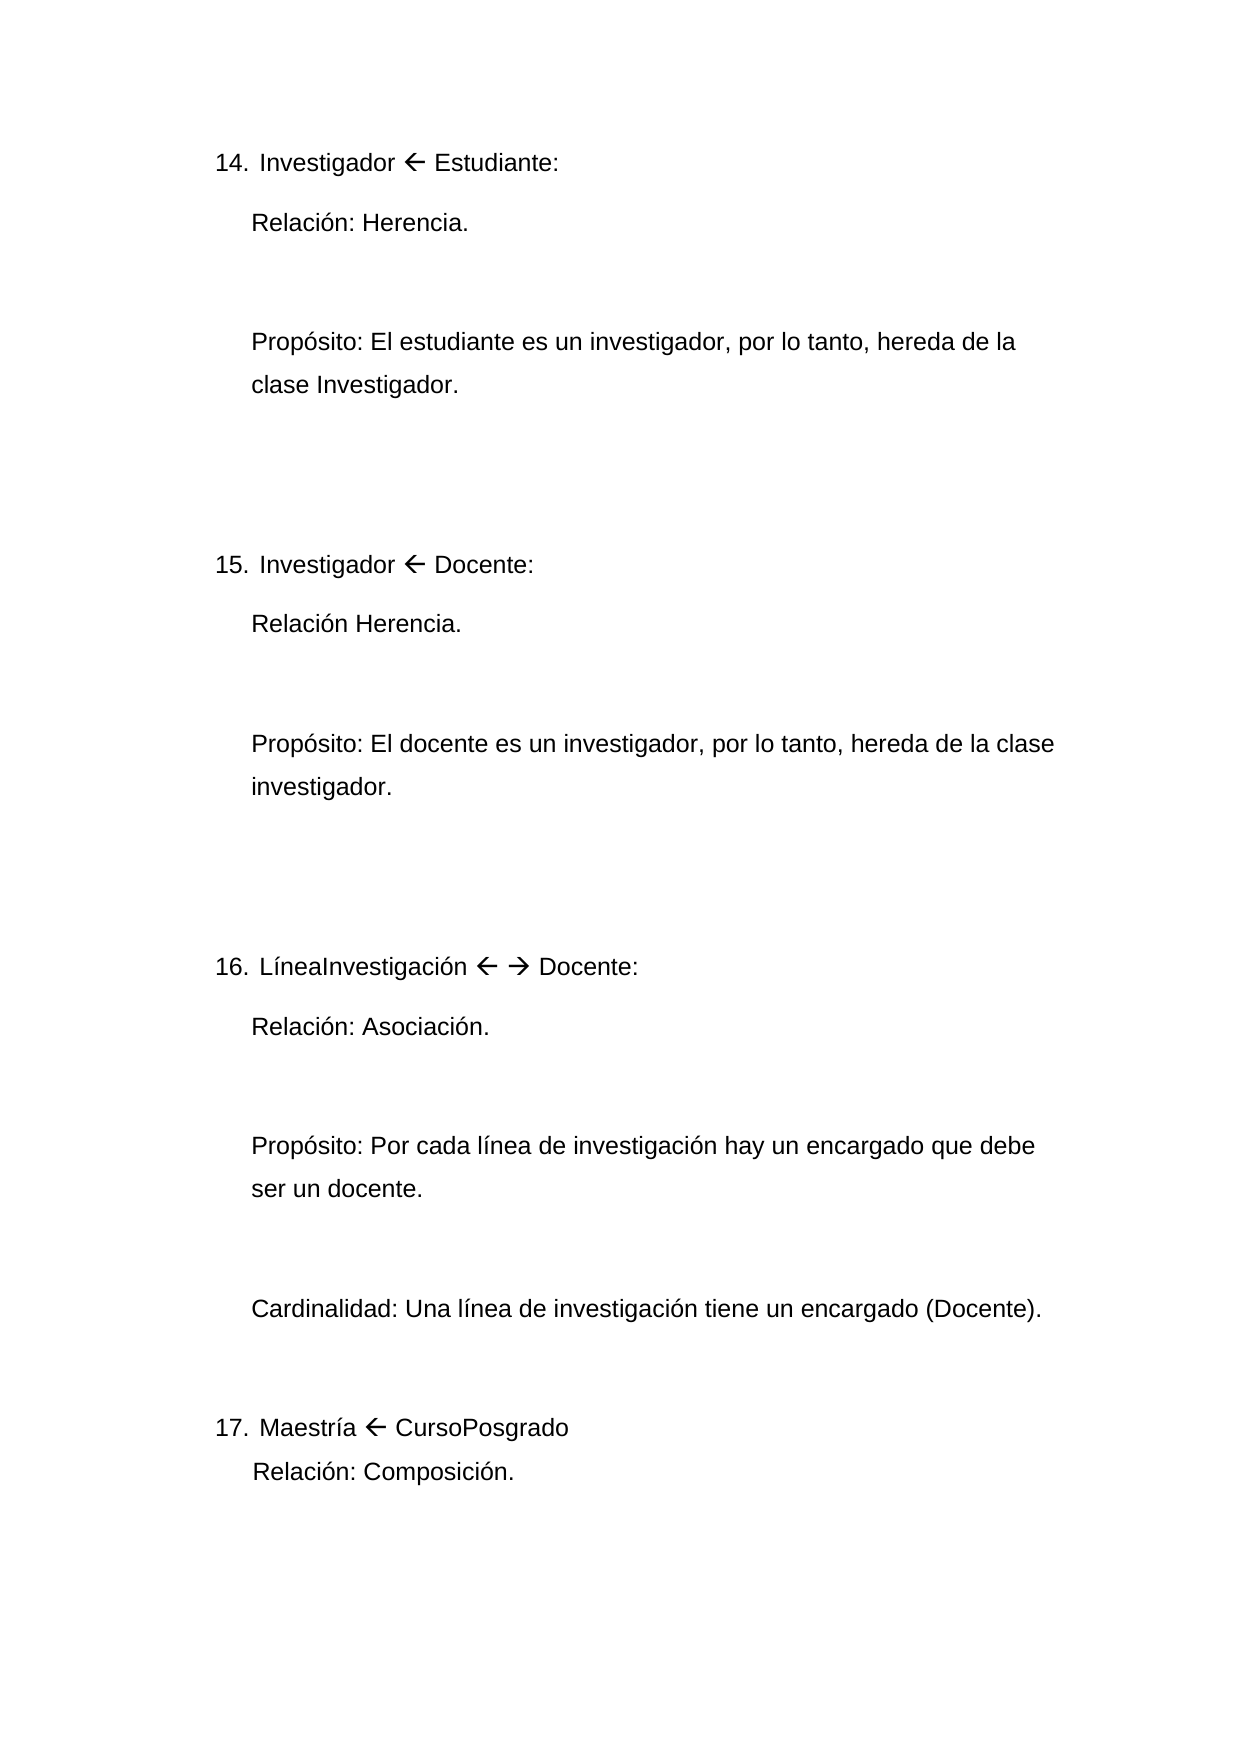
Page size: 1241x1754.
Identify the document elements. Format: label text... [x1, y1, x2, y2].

list Investigador Docente: [215, 549, 1063, 578]
text Cardinalidad: Una línea de investigación tiene un encargado (Docente). [251, 1294, 1063, 1322]
text Relación Herencia. [251, 609, 1063, 638]
text Propósito: El docente es un investigador, por lo tanto, hereda de la clase investigador. [251, 729, 1063, 801]
list LíneaInvestigación Docente: [215, 952, 1063, 980]
text Propósito: El estudiante es un investigador, por lo tanto, hereda de la clase Investigador. [251, 327, 1063, 399]
text Relación: Asociación. [251, 1011, 1063, 1040]
list Relación: Composición. [252, 1457, 1063, 1485]
list Investigador Estudiante: [215, 148, 1063, 176]
text Relación: Herencia. [251, 207, 1063, 236]
text Propósito: Por cada línea de investigación hay un encargado que debe ser un docente. [251, 1131, 1063, 1203]
list Maestría CursoPosgrado [215, 1413, 1063, 1442]
